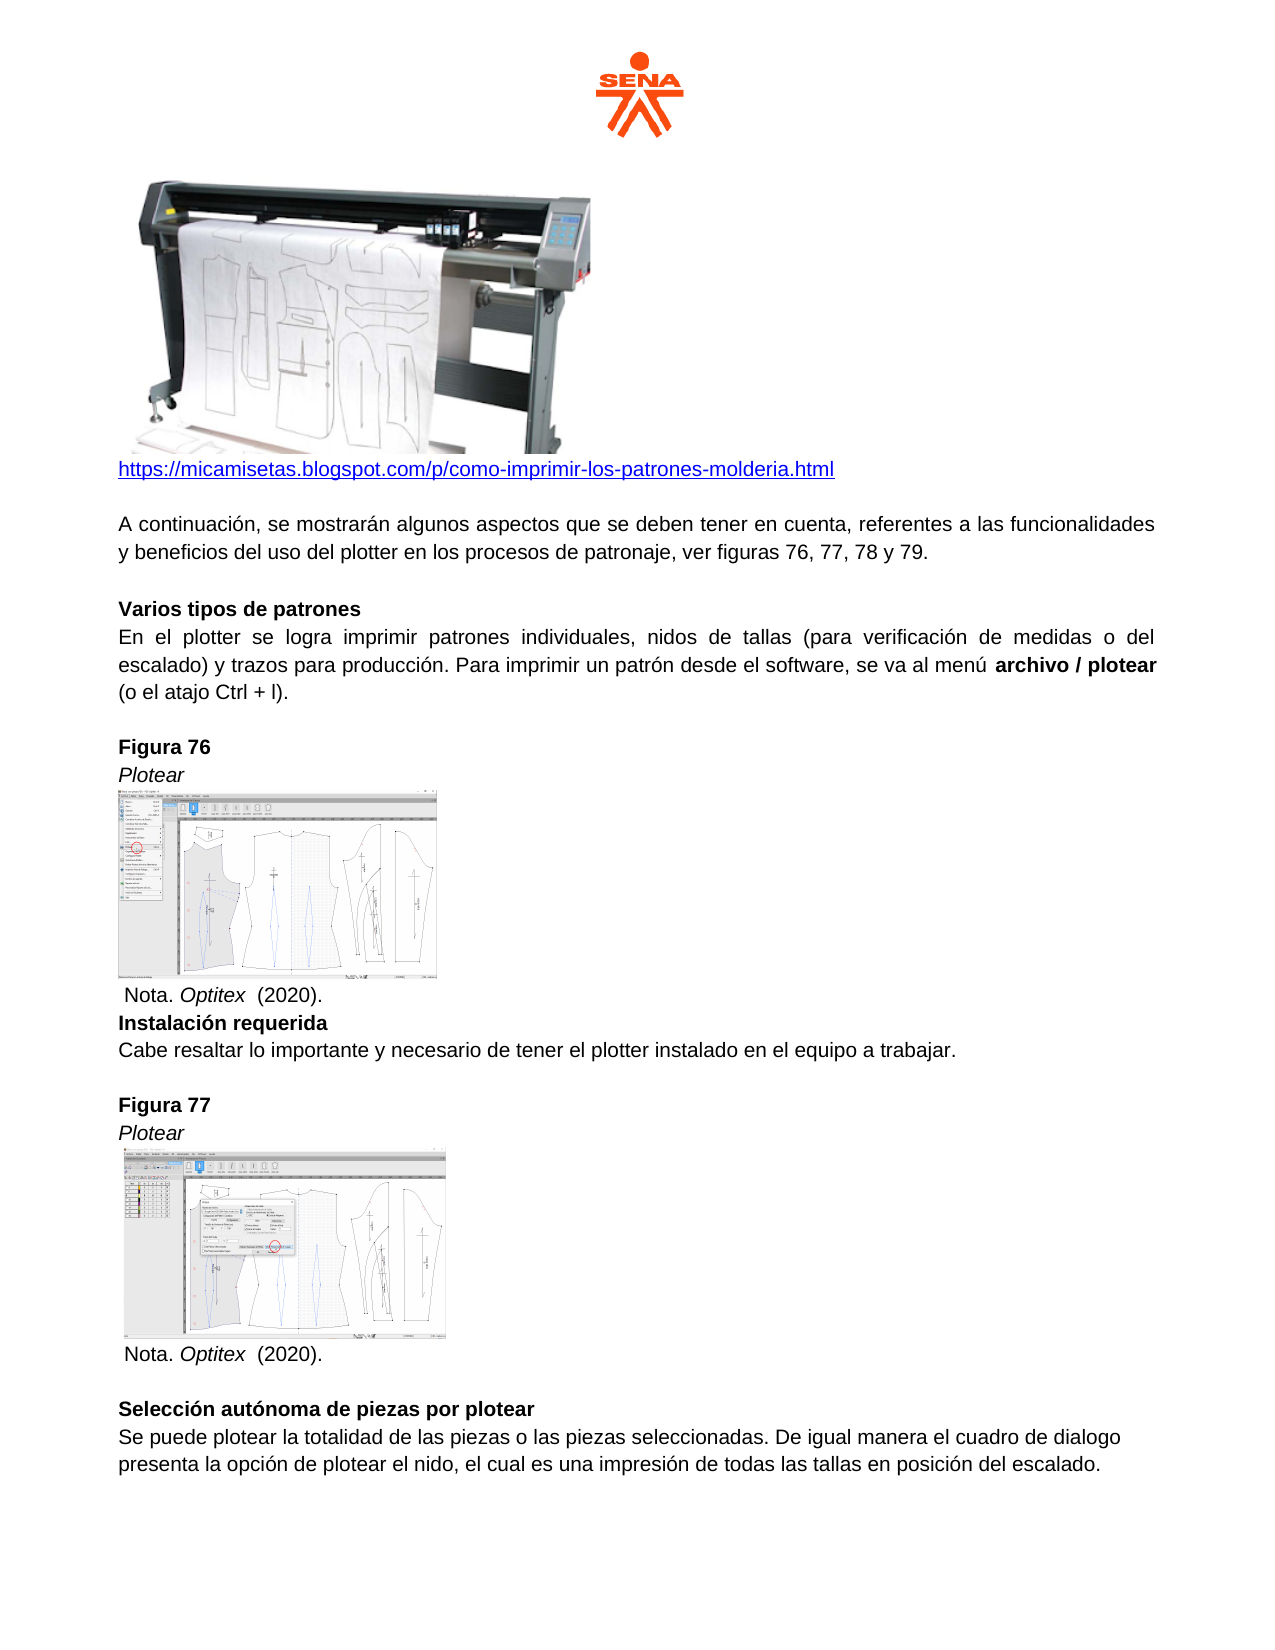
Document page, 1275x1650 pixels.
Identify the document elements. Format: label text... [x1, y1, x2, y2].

picture [118, 790, 437, 979]
text Figura 77 [118, 1093, 1157, 1117]
picture [123, 1147, 446, 1339]
text En el plotter se logra imprimir patrones individuales, nidos de tallas (para verificación de medidas o del escalado) y trazos para producción. Para imprimir un patrón desde el software, se va al menú archivo / plotear (o el atajo Ctrl + l). [118, 625, 1157, 704]
text Selección autónoma de piezas por plotear [118, 1397, 1157, 1421]
text Figura 76 [118, 735, 1157, 759]
text Plotear [118, 762, 1157, 786]
text Se puede plotear la totalidad de las piezas o las piezas seleccionadas. De igual manera el cuadro de dialogo presenta la opción de plotear el nido, el cual es una impresión de todas las tallas en posición del escalado. [118, 1424, 1157, 1476]
picture [585, 48, 690, 142]
text Varios tipos de patrones [118, 595, 1157, 621]
text Cabe resaltar lo importante y necesario de tener el plotter instalado en el equipo a trabajar. [118, 1038, 1157, 1062]
text https://micamisetas.blogspot.com/p/como-imprimir-los-patrones-molderia.html [118, 457, 1157, 481]
text Instalación requerida [118, 1010, 1157, 1034]
text Plotear [118, 1120, 1157, 1144]
text Nota. Optitex (2020). [118, 1342, 1157, 1366]
picture [118, 177, 591, 454]
text Nota. Optitex (2020). [118, 983, 1157, 1007]
text A continuación, se mostrarán algunos aspectos que se deben tener en cuenta, referentes a las funcionalidades y beneficios del uso del plotter en los procesos de patronaje, ver figuras 76, 77, 78 y 79. [118, 512, 1157, 564]
